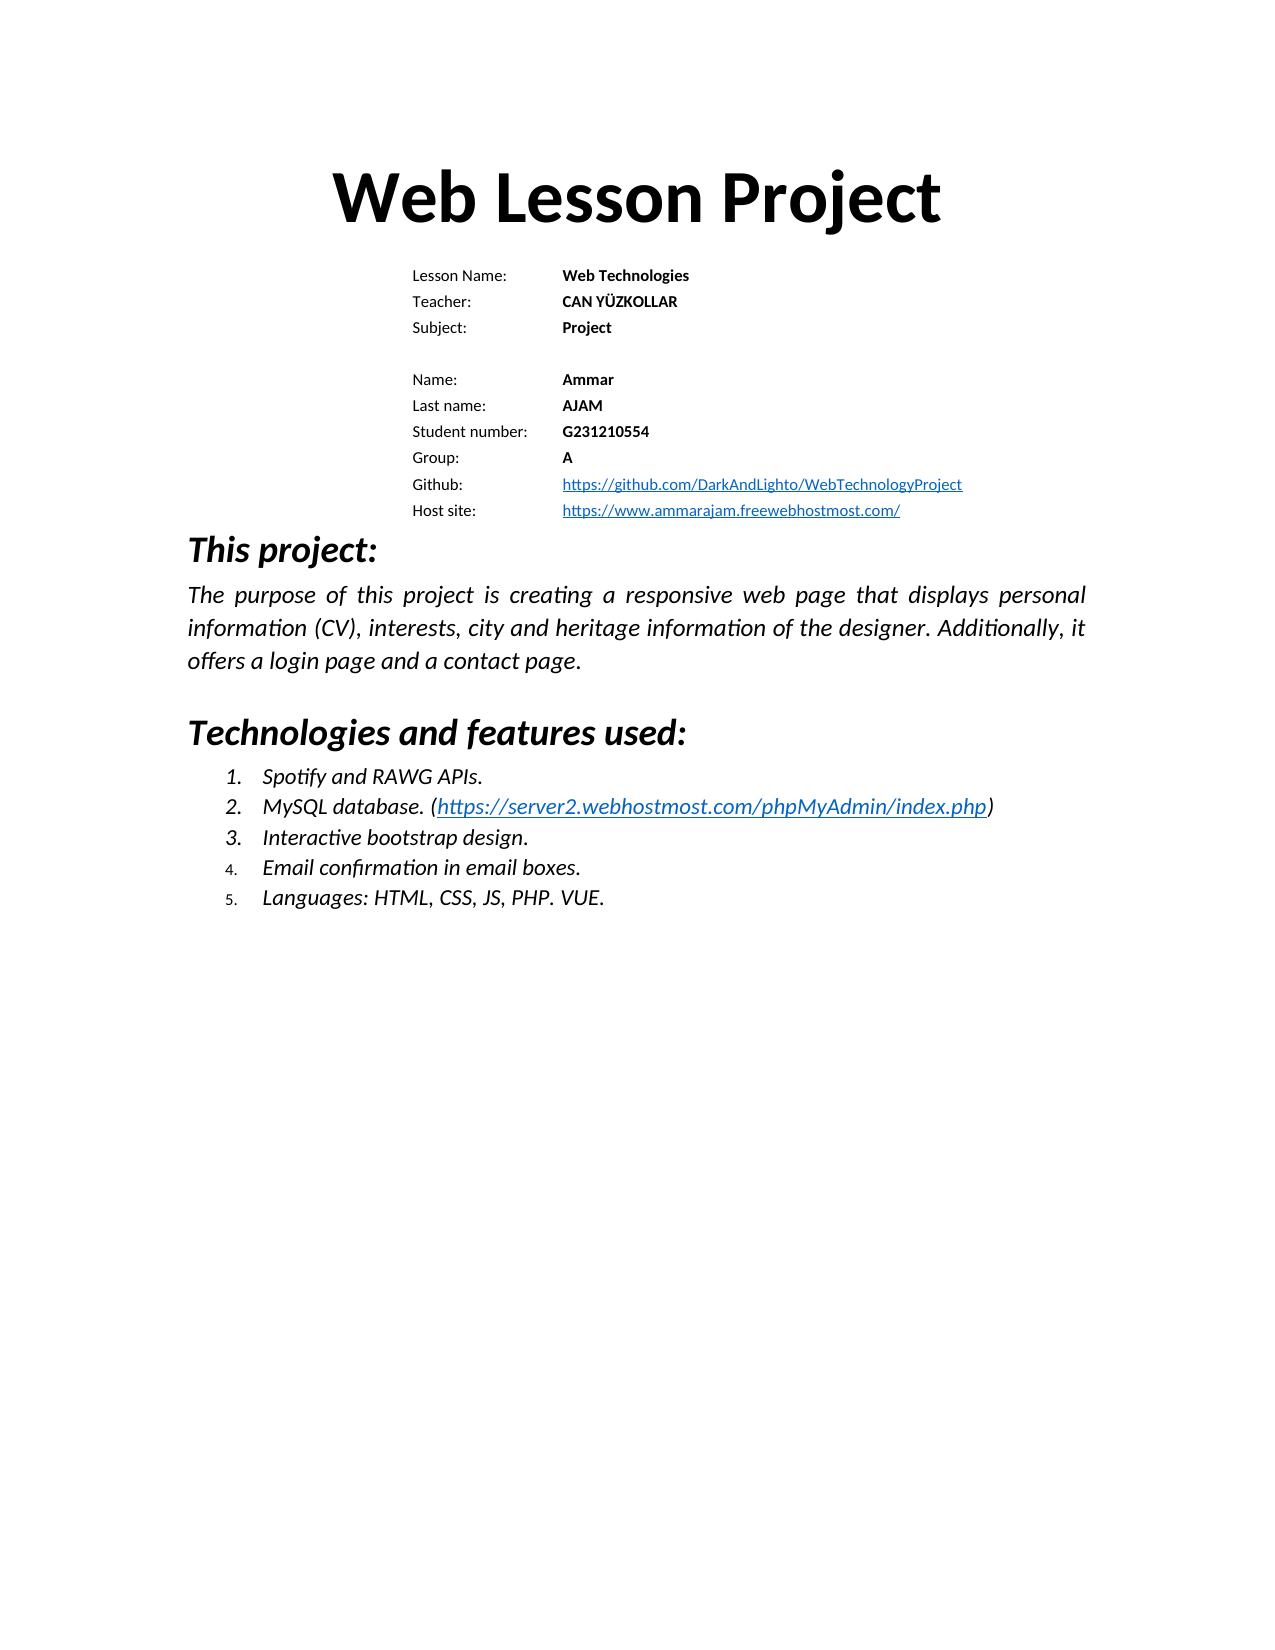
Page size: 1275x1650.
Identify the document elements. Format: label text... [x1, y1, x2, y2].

text Subject: Project [412, 318, 1087, 338]
text Web Lesson Project [187, 150, 1087, 242]
text Lesson Name: Web Technologies [412, 266, 1087, 286]
list Spotify and RAWG APIs. [225, 762, 1087, 790]
list Languages: HTML, CSS, JS, PHP. VUE. [225, 883, 1087, 911]
text This project: [187, 526, 1087, 572]
list MySQL database. (https://server2.webhostmost.com/phpMyAdmin/index.php) [225, 792, 1087, 820]
text Github: https://github.com/DarkAndLighto/WebTechnologyProject [412, 474, 1087, 494]
list Interactive bootstrap design. [225, 823, 1087, 851]
text Host site: https://www.ammarajam.freewebhostmost.com/ [412, 500, 1087, 520]
text Technologies and features used: [187, 708, 1087, 754]
list Email confirmation in email boxes. [225, 853, 1087, 881]
text Student number: G231210554 [412, 422, 1087, 442]
text Teacher: CAN YÜZKOLLAR [412, 292, 1087, 312]
text Last name: AJAM [412, 396, 1087, 416]
text The purpose of this project is creating a responsive web page that displays personal information (CV), interests, city and heritage information of the designer. Additionally, it offers a login page and a contact page. [187, 579, 1087, 676]
text Name: Ammar [412, 370, 1087, 390]
text Group: A [412, 448, 1087, 468]
